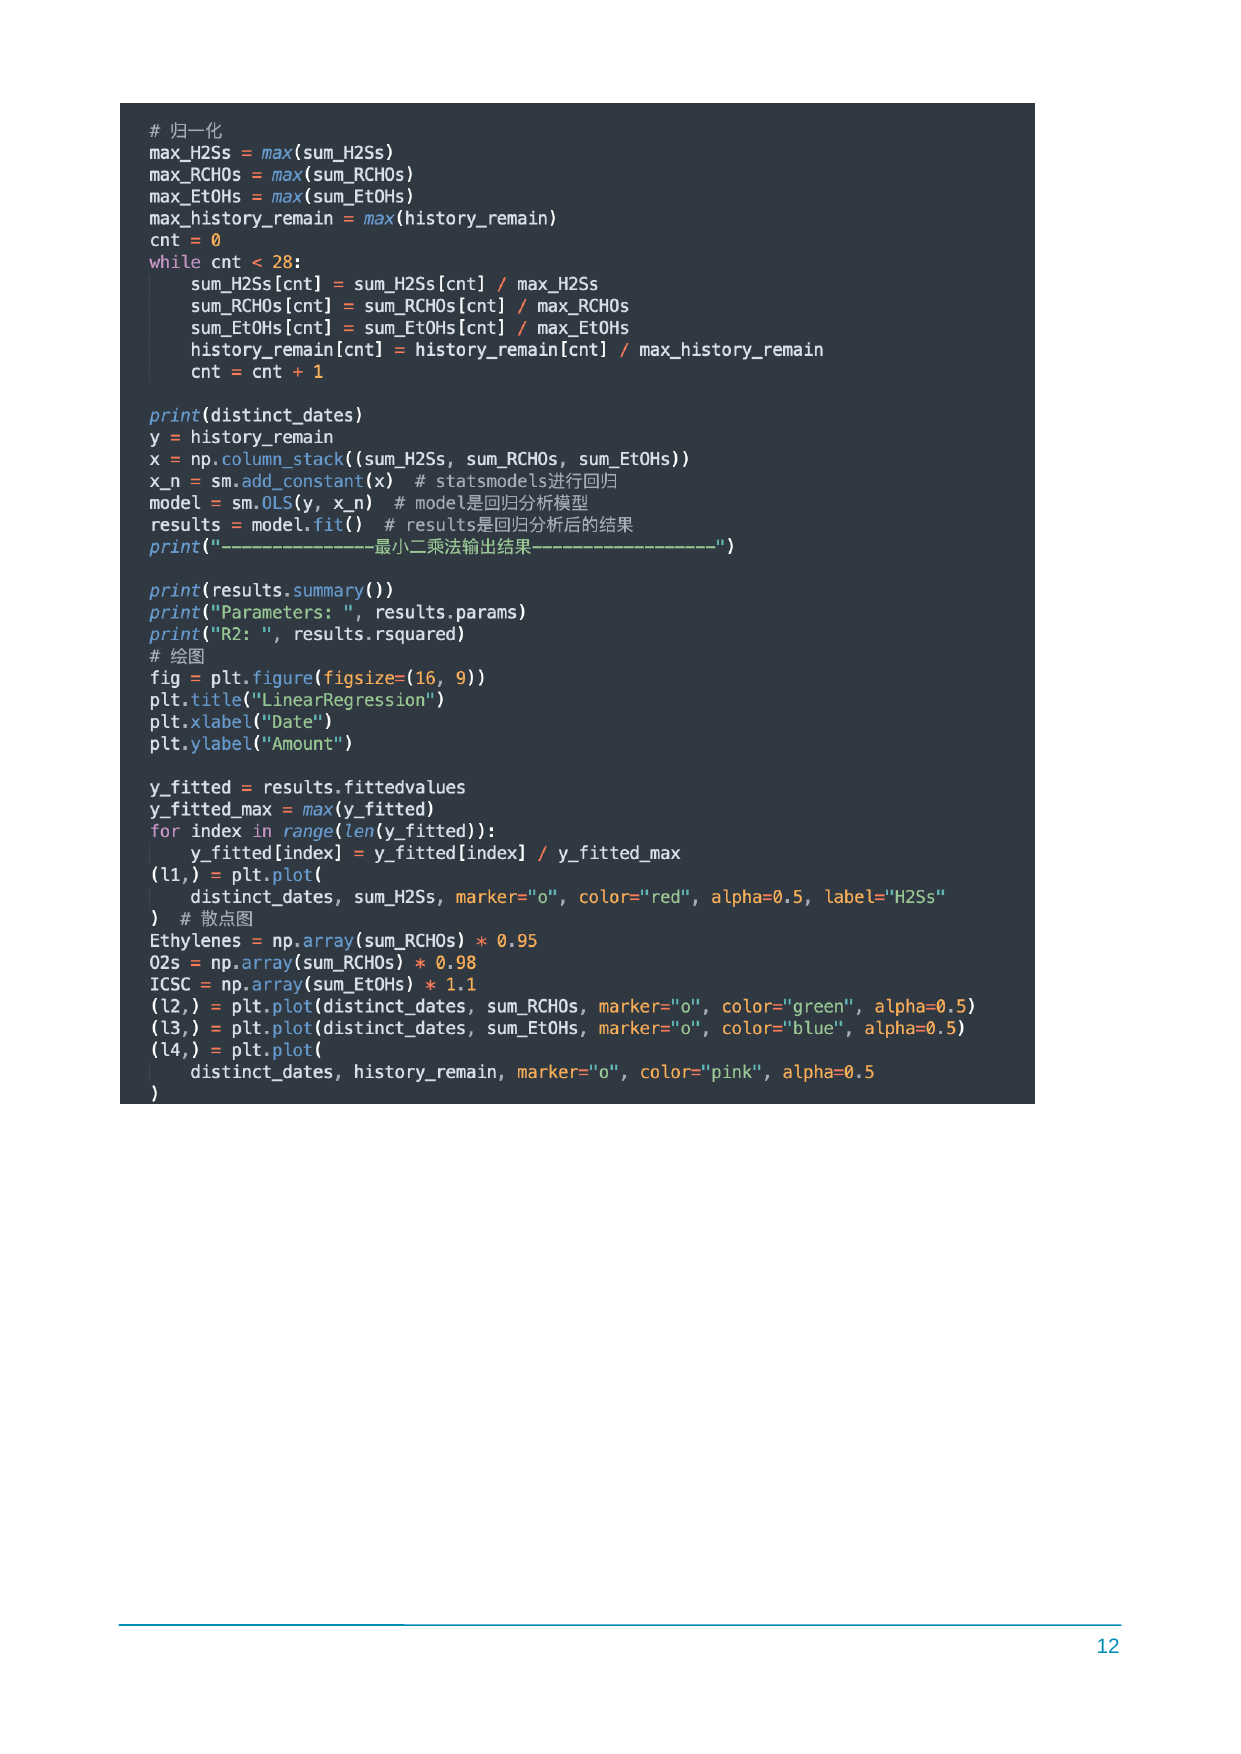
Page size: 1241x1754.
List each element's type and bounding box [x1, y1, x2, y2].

picture [120, 103, 1035, 1104]
